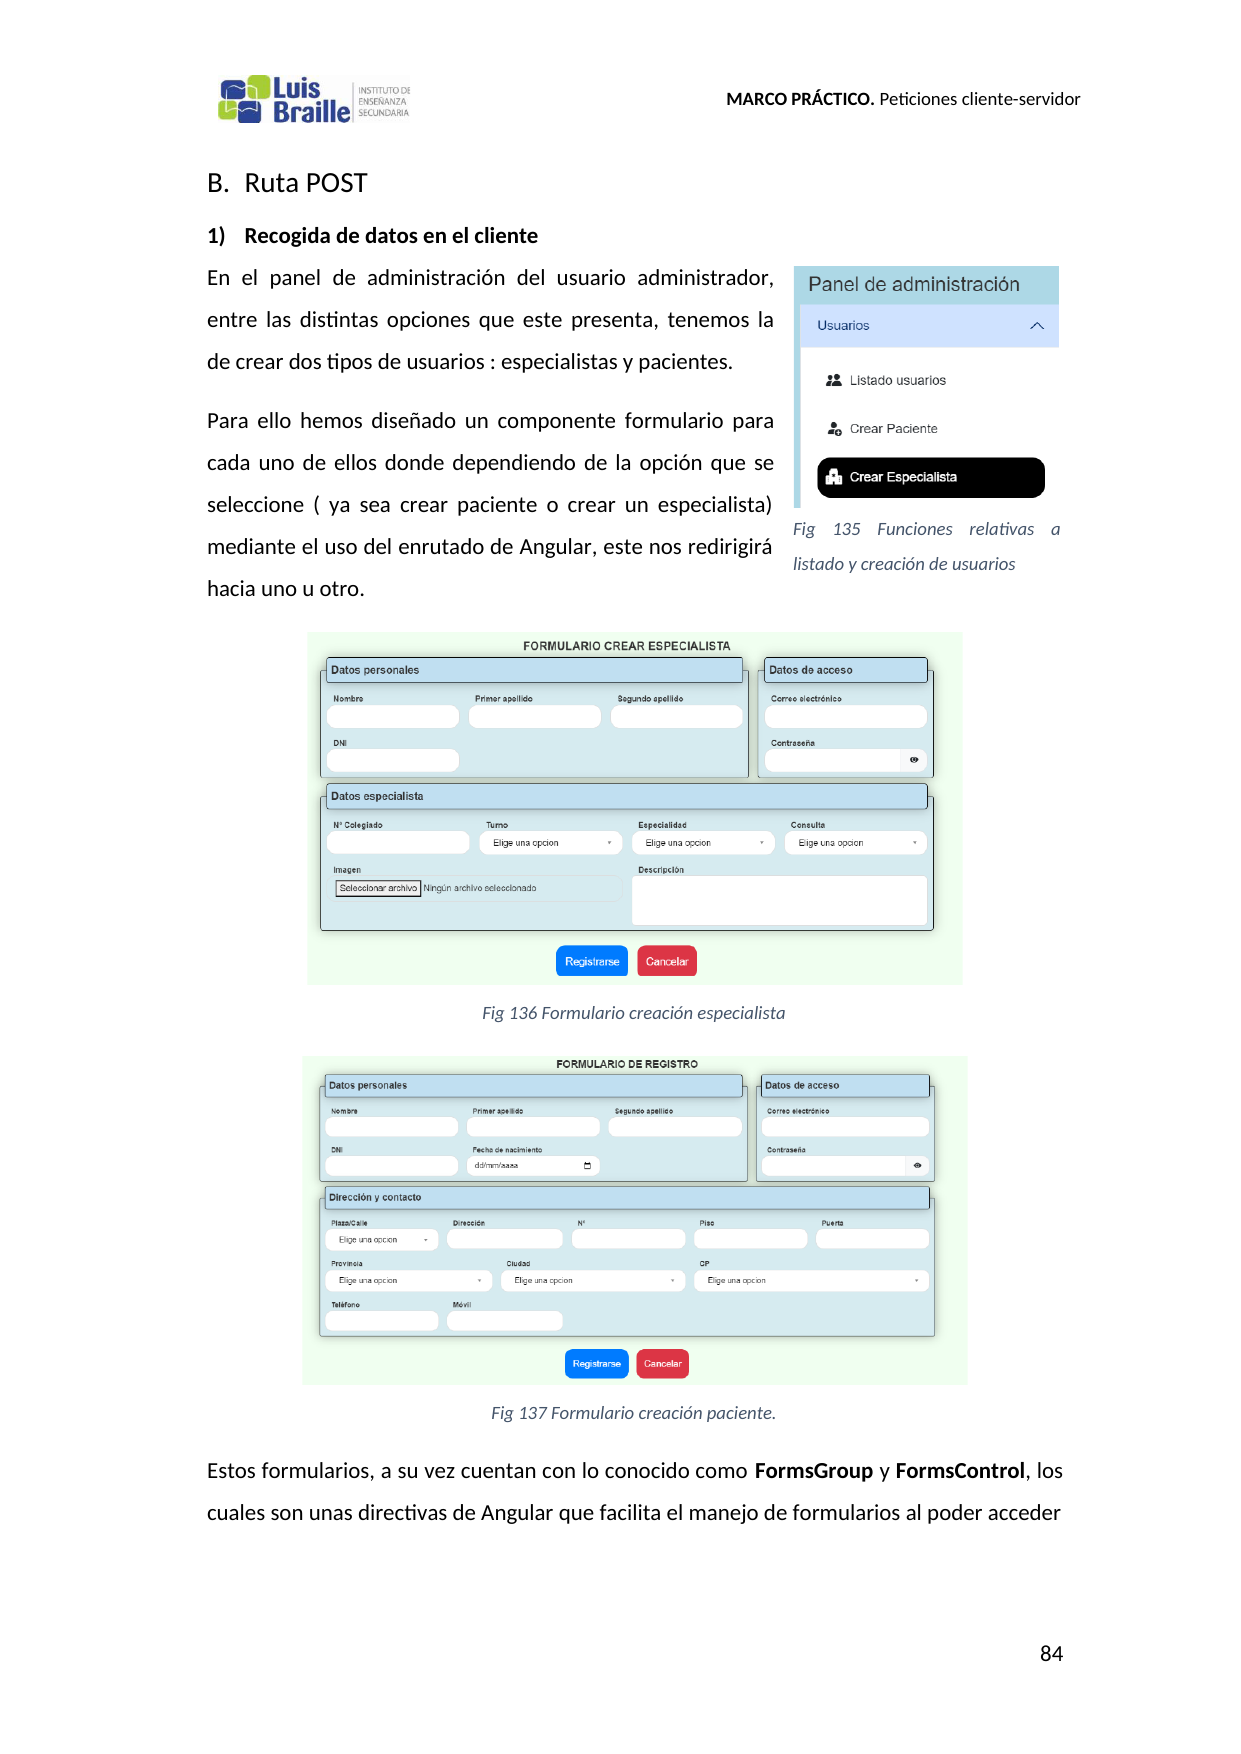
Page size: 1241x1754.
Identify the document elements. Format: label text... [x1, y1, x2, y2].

text Para ello hemos diseñado un componente formulario para cada uno de ellos donde dependiendo de la opción que se seleccione ( ya sea crear paciente o crear un especialista) mediante el uso del enrutado de Angular, este nos redirigirá hacia uno u otro. [207, 406, 1063, 602]
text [207, 1456, 1063, 1526]
list Recogida de datos en el cliente [207, 221, 1063, 249]
picture [307, 632, 963, 985]
text En el panel de administración del usuario administrador, entre las distintas opciones que este presenta, tenemos la de crear dos tipos de usuarios : especialistas y pacientes. [207, 263, 1063, 375]
text Fig 137 Formulario creación paciente. [207, 1401, 1063, 1424]
picture [793, 266, 1059, 507]
text Fig 136 Formulario creación especialista [207, 1001, 1063, 1024]
list Ruta POST [207, 164, 1063, 199]
picture [302, 1056, 968, 1385]
